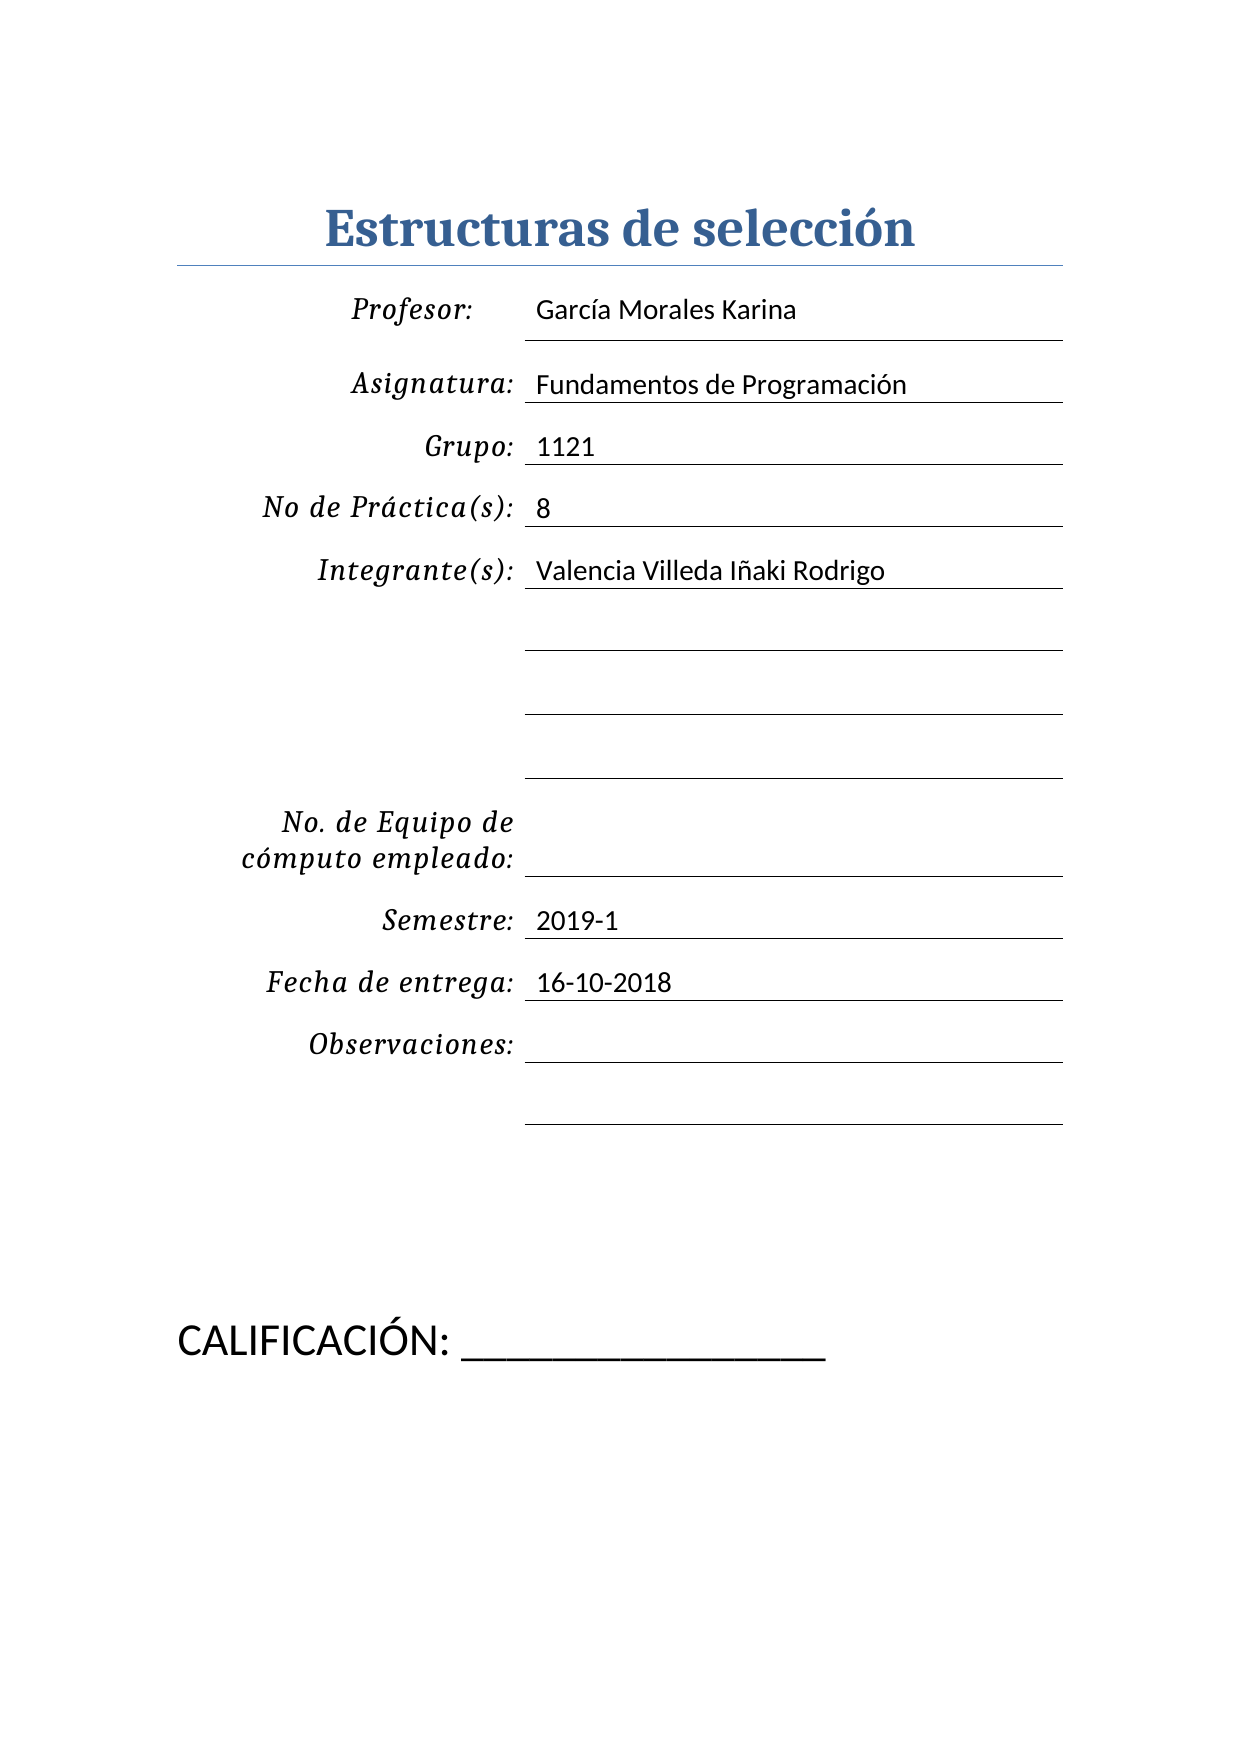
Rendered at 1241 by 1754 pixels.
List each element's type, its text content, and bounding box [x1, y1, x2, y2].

text CALIFICACIÓN: ________________ [177, 1311, 1063, 1367]
table_cell [177, 266, 1063, 1125]
table_header Estructuras de selección [177, 148, 1063, 265]
